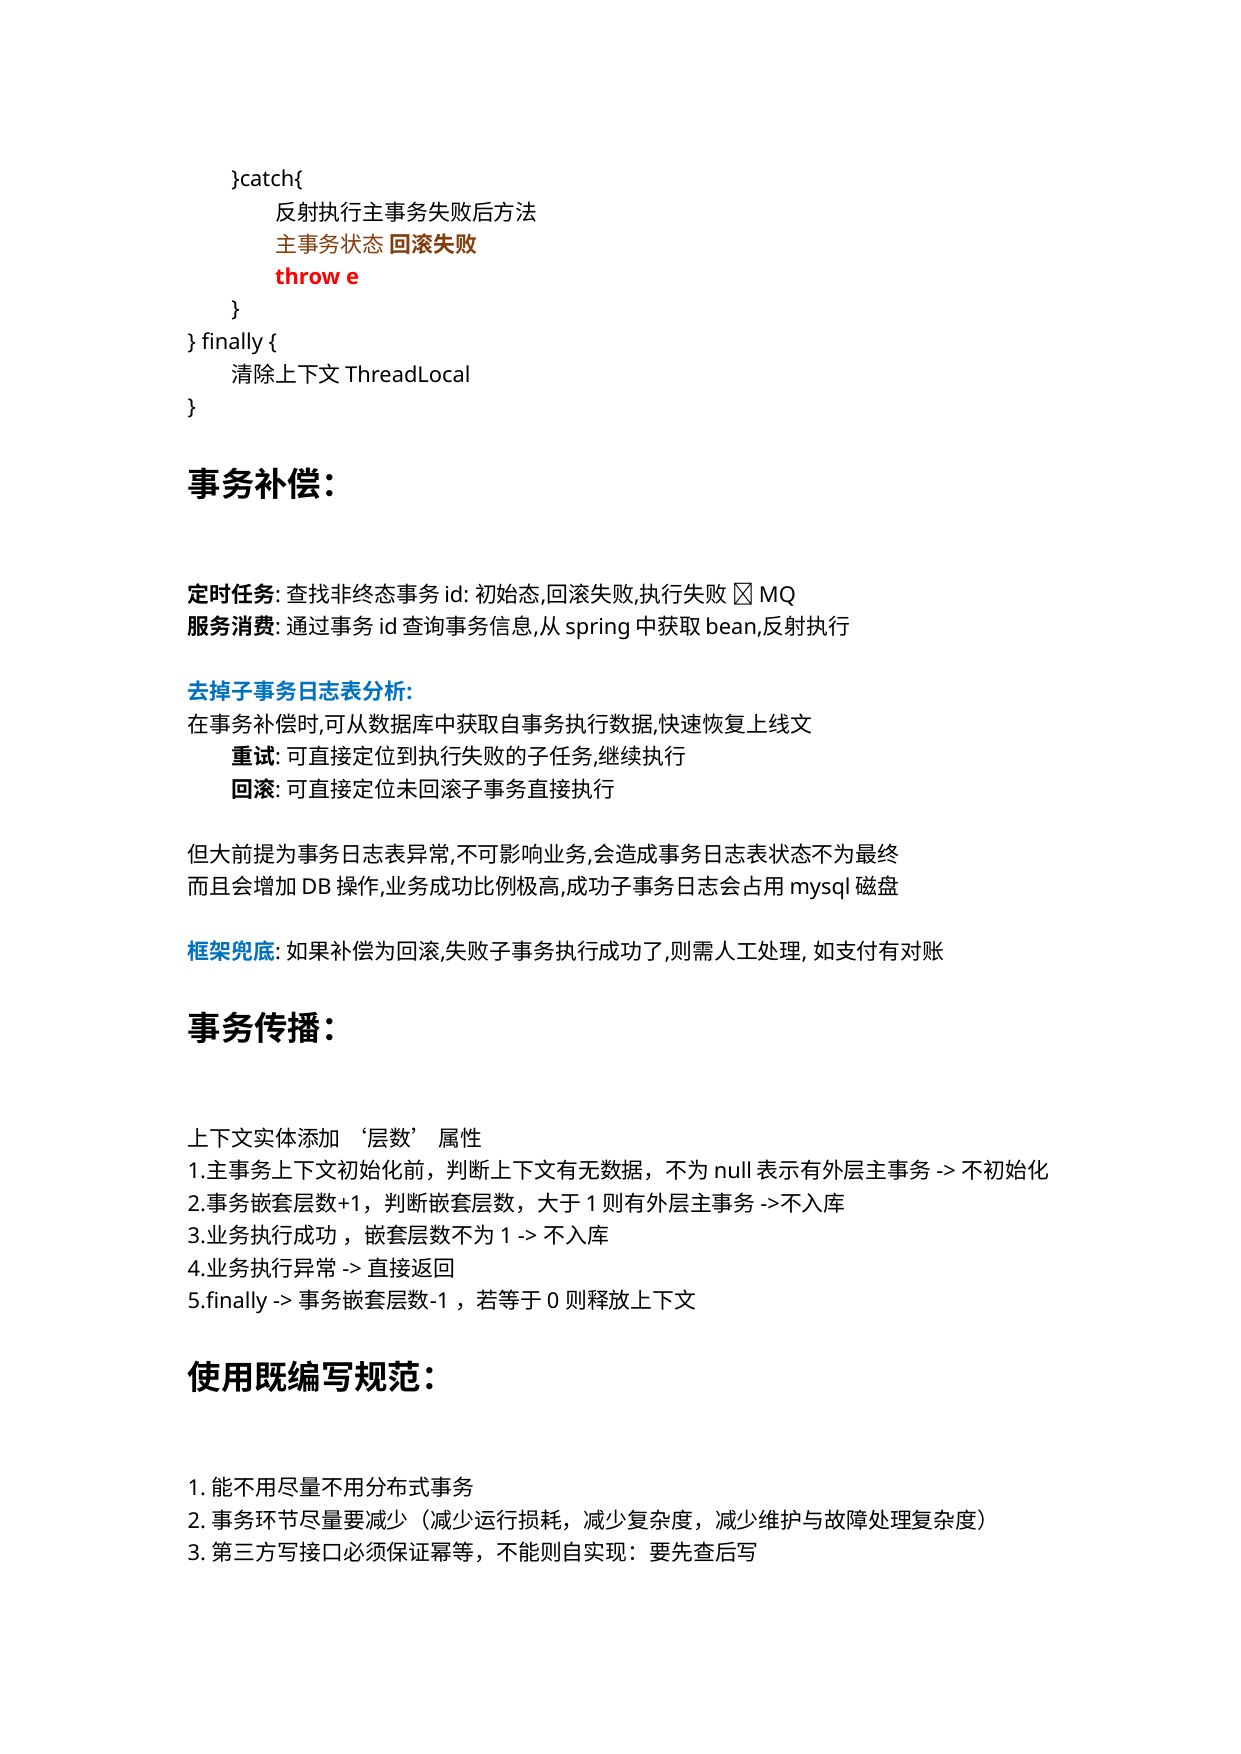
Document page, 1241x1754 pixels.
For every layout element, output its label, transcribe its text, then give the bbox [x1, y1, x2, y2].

text 而且会增加DB操作,业务成功比例极高,成功子事务日志会占用mysql磁盘 [187, 869, 1053, 901]
text 4.业务执行异常 -> 直接返回 [187, 1251, 1053, 1283]
text } [187, 292, 1053, 324]
subtitle 事务补偿： [187, 449, 1053, 514]
text 去掉子事务日志表分析: [187, 674, 1053, 706]
subtitle 事务传播： [187, 993, 1053, 1058]
text 5.finally -> 事务嵌套层数-1 ，若等于0 则释放上下文 [187, 1283, 1053, 1316]
text 但大前提为事务日志表异常,不可影响业务,会造成事务日志表状态不为最终 [187, 836, 1053, 869]
text } [187, 389, 1053, 422]
subtitle 使用既编写规范： [187, 1343, 1053, 1408]
text 服务消费: 通过事务id查询事务信息,从spring中获取bean,反射执行 [187, 609, 1053, 641]
text 定时任务: 查找非终态事务id: 初始态,回滚失败,执行失败 MQ [187, 576, 1053, 609]
text 回滚: 可直接定位未回滚子事务直接执行 [187, 771, 1053, 804]
text }catch{ [187, 162, 1053, 194]
text 框架兜底: 如果补偿为回滚,失败子事务执行成功了,则需人工处理, 如支付有对账 [187, 934, 1053, 966]
list 事务环节尽量要减少（减少运行损耗，减少复杂度，减少维护与故障处理复杂度） [187, 1502, 1053, 1535]
text 主事务状态 回滚失败 [231, 227, 1053, 259]
text 1.主事务上下文初始化前，判断上下文有无数据，不为null表示有外层主事务 -> 不初始化 [187, 1153, 1053, 1186]
text 上下文实体添加 ‘层数’ 属性 [187, 1121, 1053, 1153]
text throw e [231, 259, 1053, 292]
text 2.事务嵌套层数+1，判断嵌套层数，大于1则有外层主事务 ->不入库 [187, 1186, 1053, 1218]
list 能不用尽量不用分布式事务 [187, 1470, 1053, 1502]
text 在事务补偿时,可从数据库中获取自事务执行数据,快速恢复上线文 [187, 706, 1053, 739]
text 重试: 可直接定位到执行失败的子任务,继续执行 [187, 739, 1053, 771]
text } finally { [187, 324, 1053, 357]
list 第三方写接口必须保证幂等，不能则自实现：要先查后写 [187, 1535, 1053, 1567]
text 3.业务执行成功 ，嵌套层数不为1 -> 不入库 [187, 1218, 1053, 1251]
text 反射执行主事务失败后方法 [187, 194, 1053, 227]
text 清除上下文ThreadLocal [187, 357, 1053, 389]
